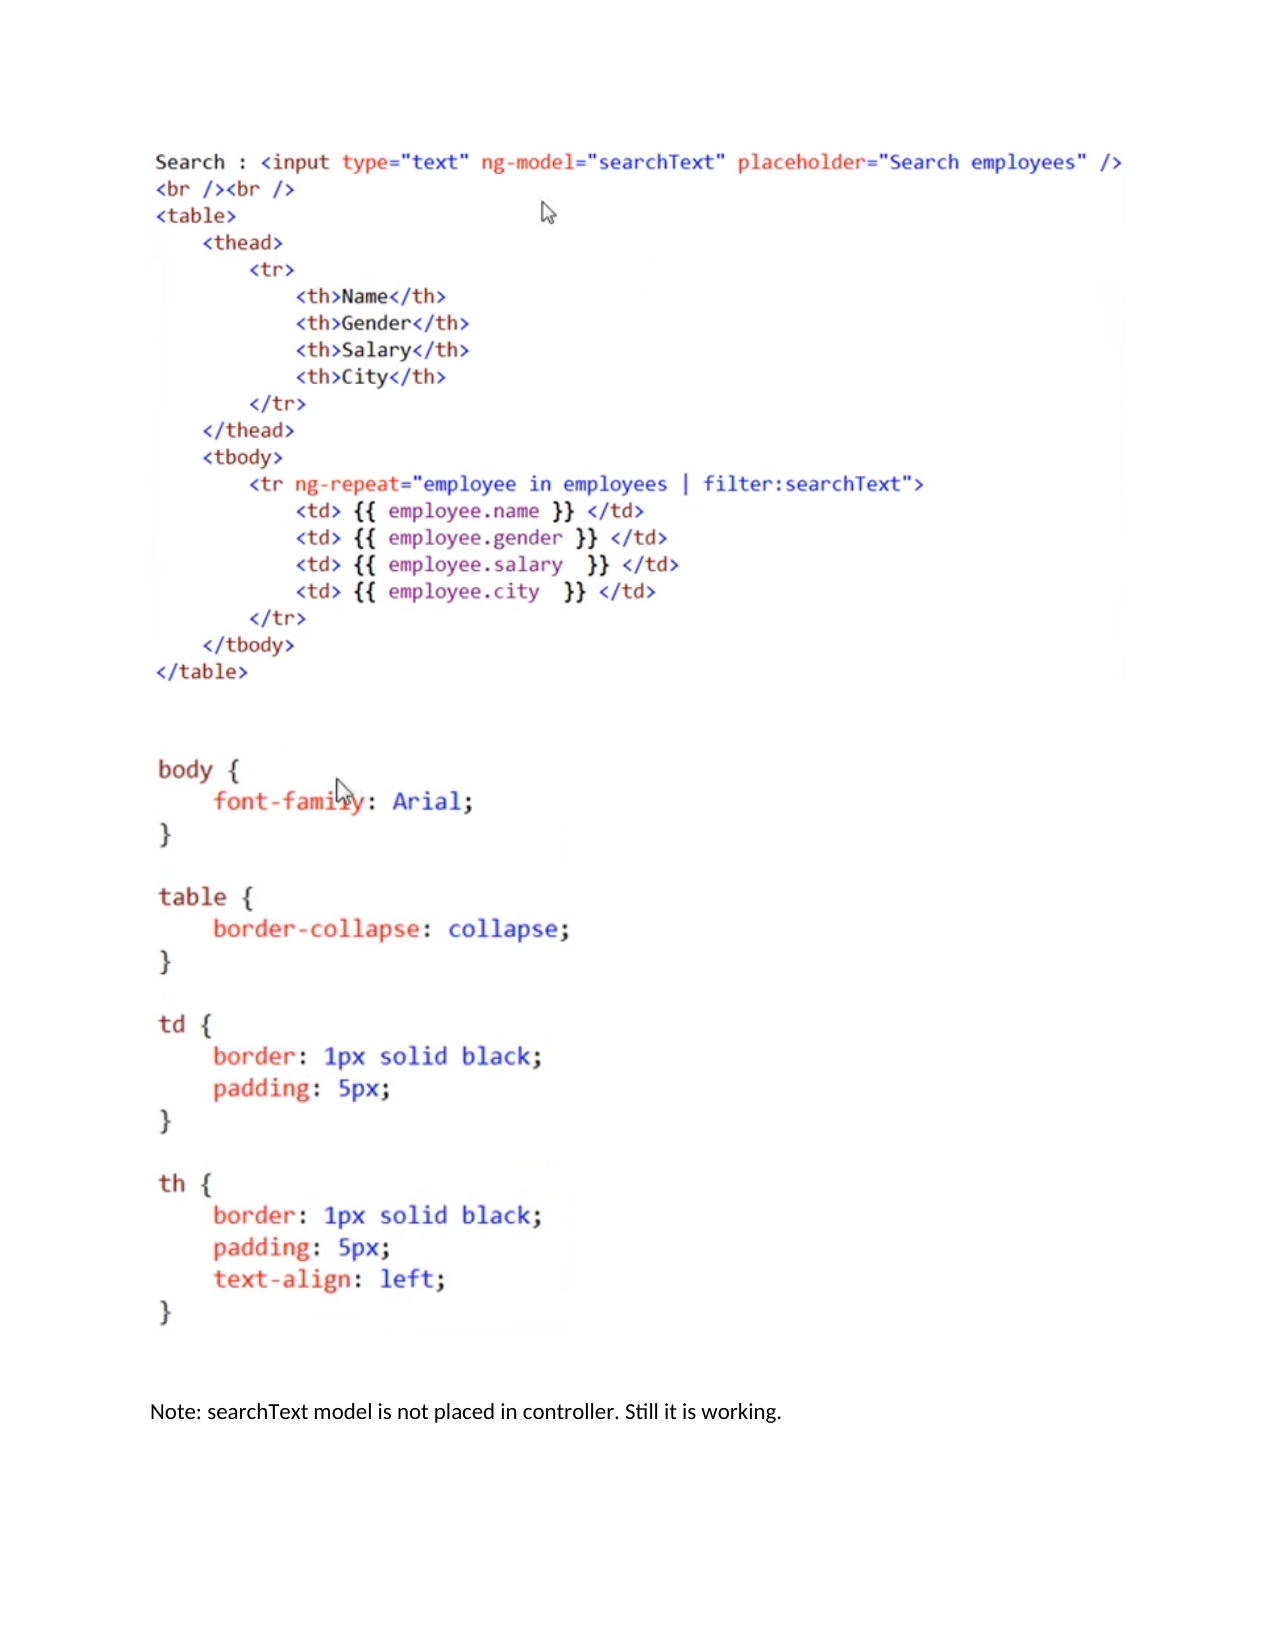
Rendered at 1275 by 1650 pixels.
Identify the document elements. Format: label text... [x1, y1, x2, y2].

picture [150, 750, 572, 1332]
text Note: searchText model is not placed in controller. Still it is working. [150, 1397, 1125, 1425]
picture [150, 150, 1125, 685]
